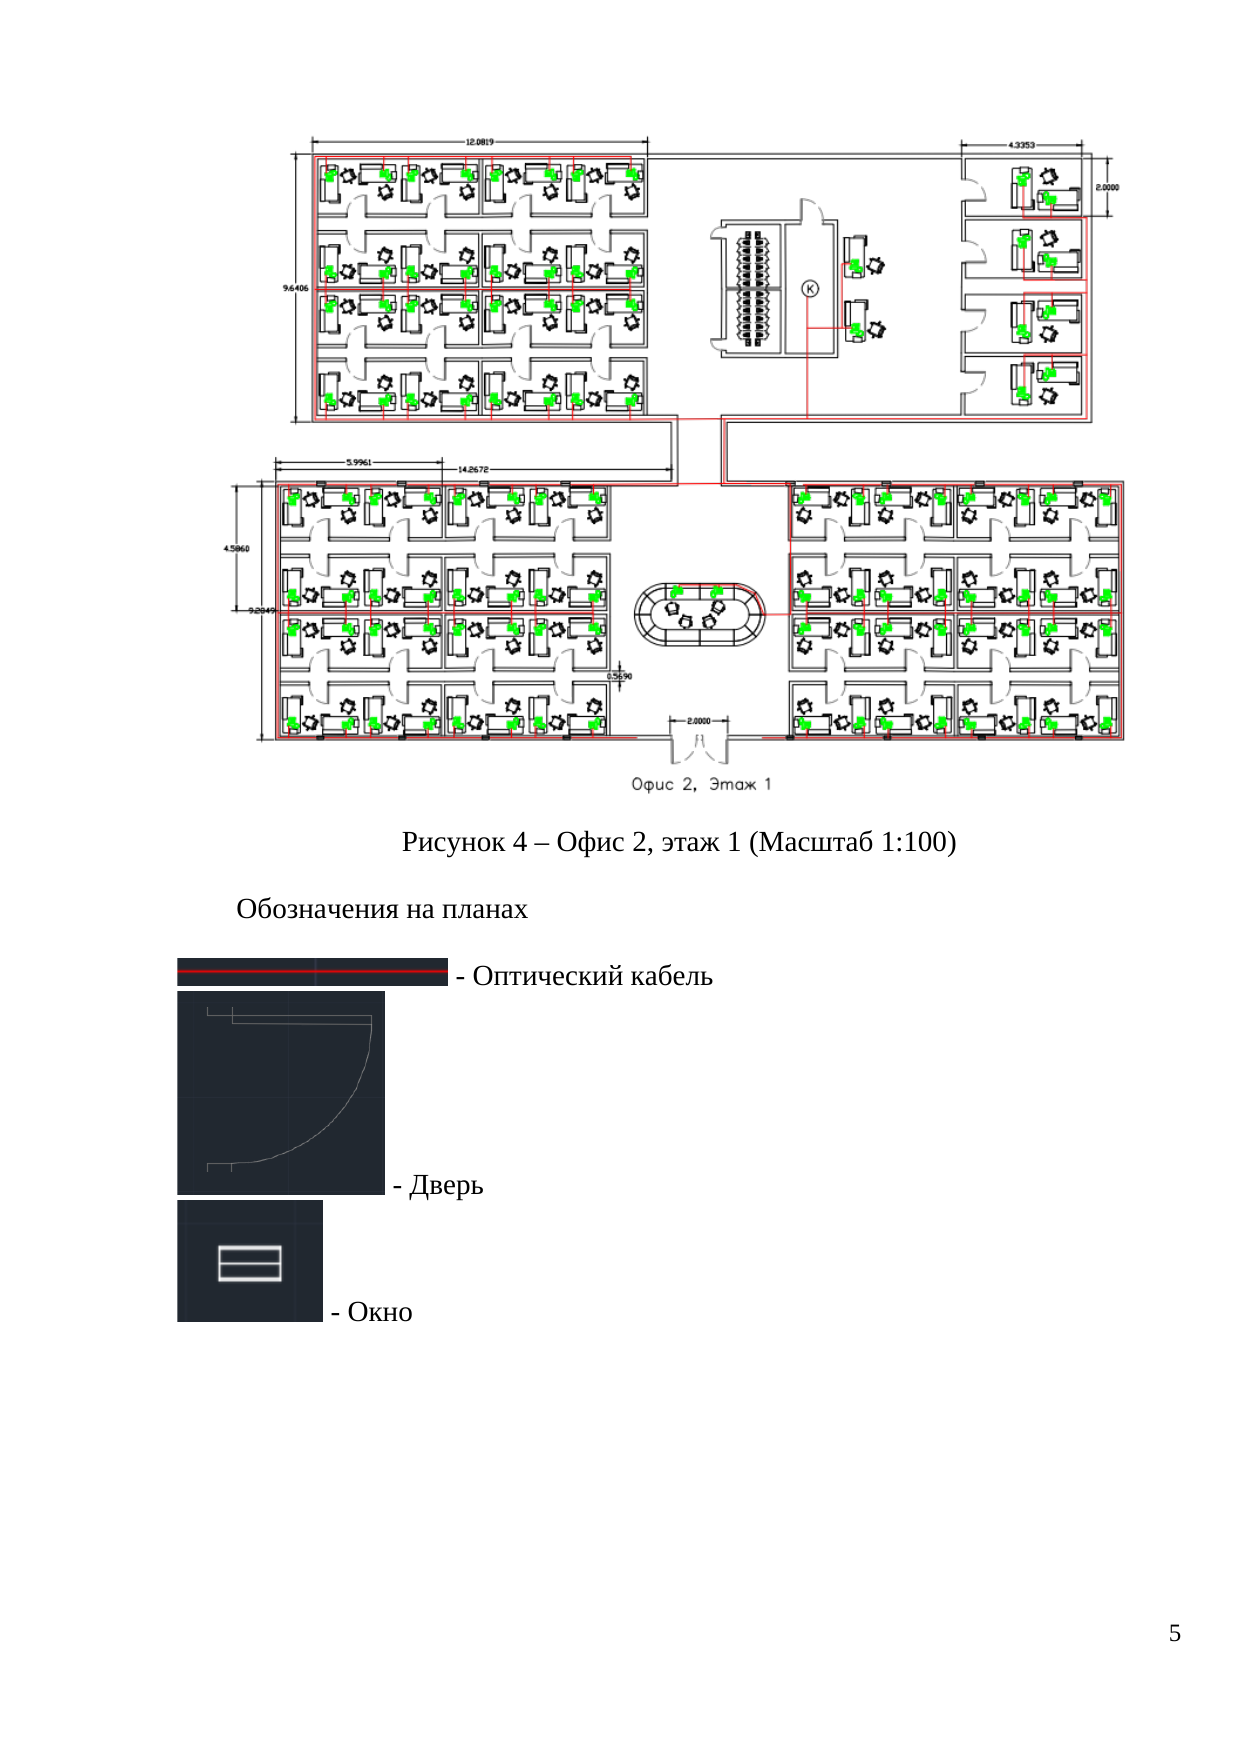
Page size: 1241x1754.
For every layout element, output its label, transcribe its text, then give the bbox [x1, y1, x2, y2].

picture [177, 958, 448, 986]
text Обозначения на планах [177, 891, 1181, 924]
text - Окно [177, 1201, 1181, 1328]
text - Дверь [177, 991, 1181, 1201]
text Рисунок 4 – Офис 2, этаж 1 (Масштаб 1:100) [177, 824, 1181, 857]
picture [177, 991, 385, 1195]
picture [177, 1200, 323, 1322]
text - Оптический кабель [177, 958, 1181, 991]
